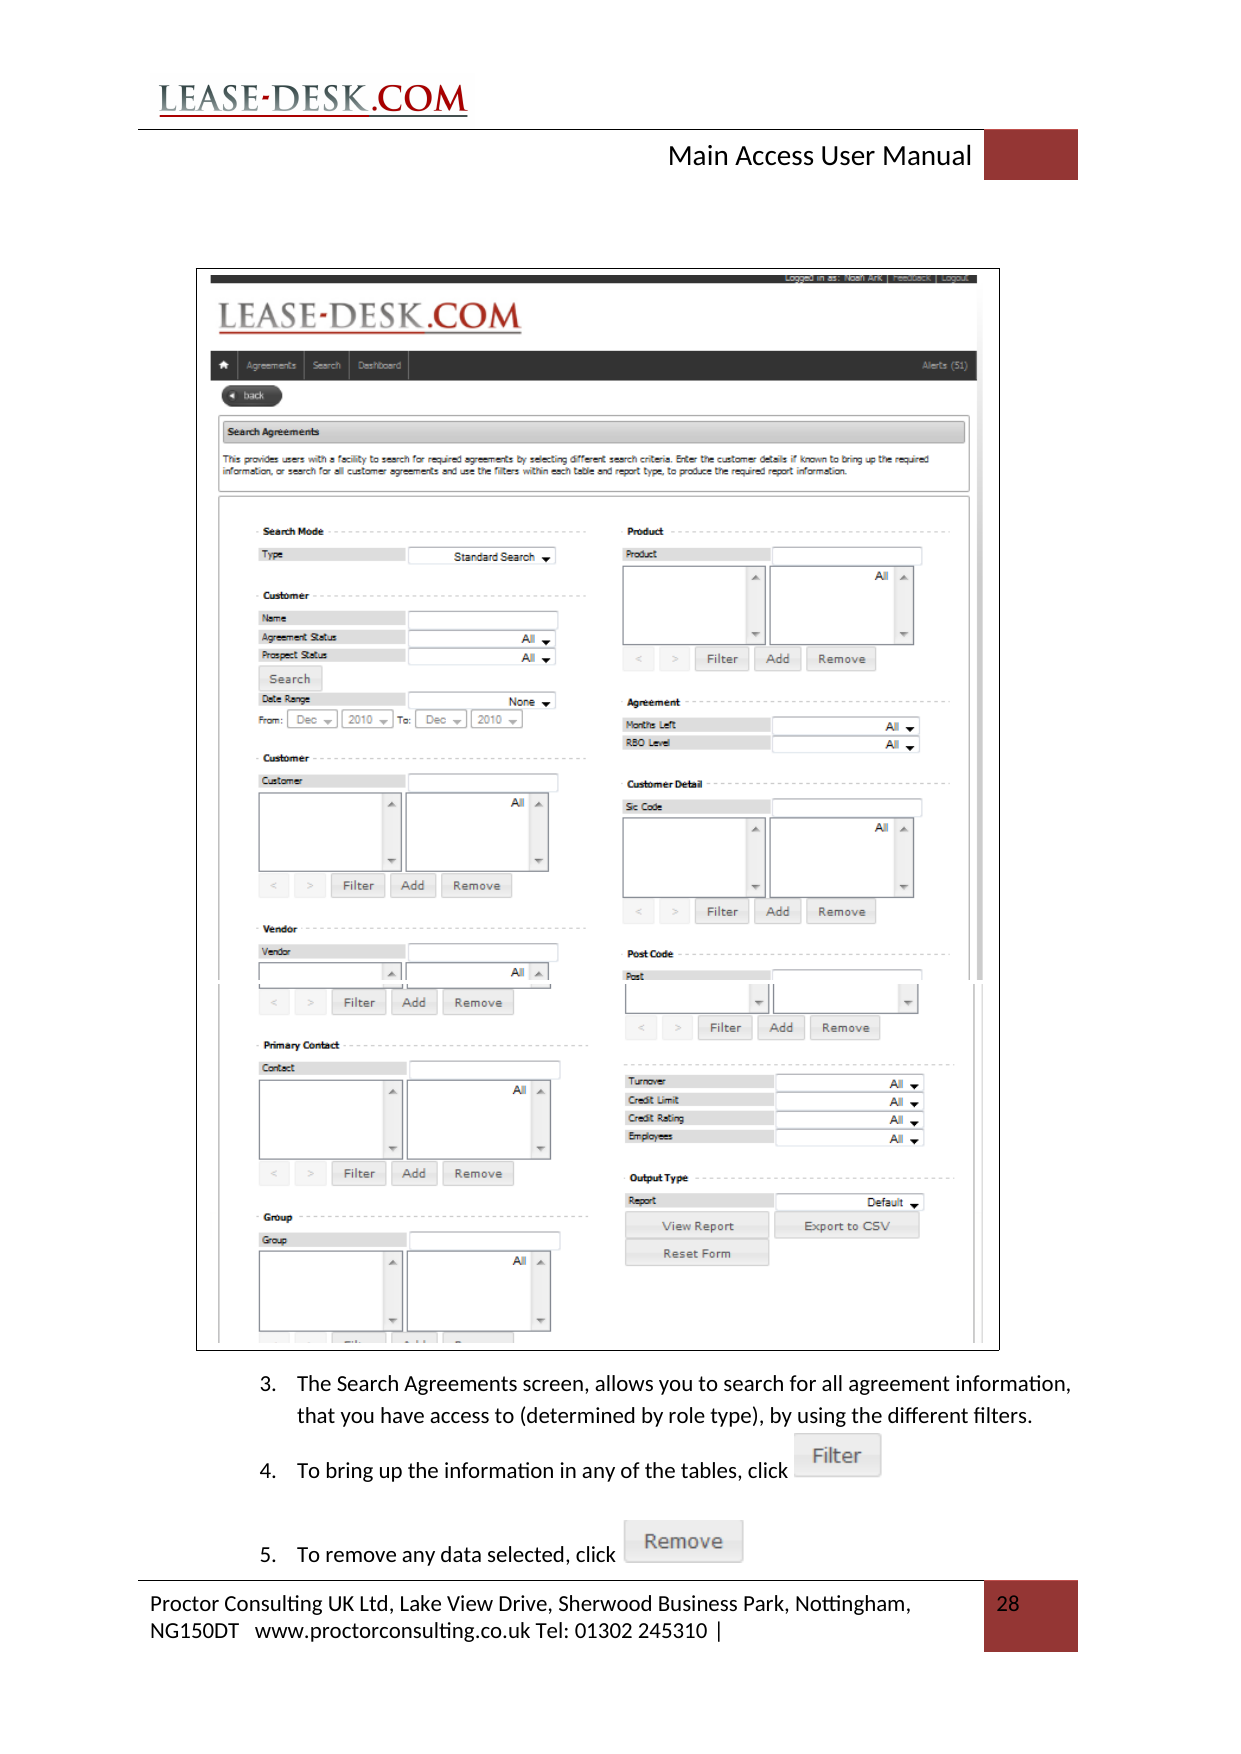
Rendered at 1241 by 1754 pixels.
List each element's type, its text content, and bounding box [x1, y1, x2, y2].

list To remove any data selected, click [259, 1521, 1090, 1569]
picture [210, 984, 983, 1343]
picture [794, 1433, 885, 1479]
list To bring up the information in any of the tables, click [259, 1433, 1090, 1484]
list The Search Agreements screen, allows you to search for all agreement information, that you have access to (determined by role type), by using the different filters. [259, 1369, 1090, 1429]
picture [210, 275, 983, 980]
picture [150, 73, 476, 129]
picture [621, 1520, 747, 1563]
